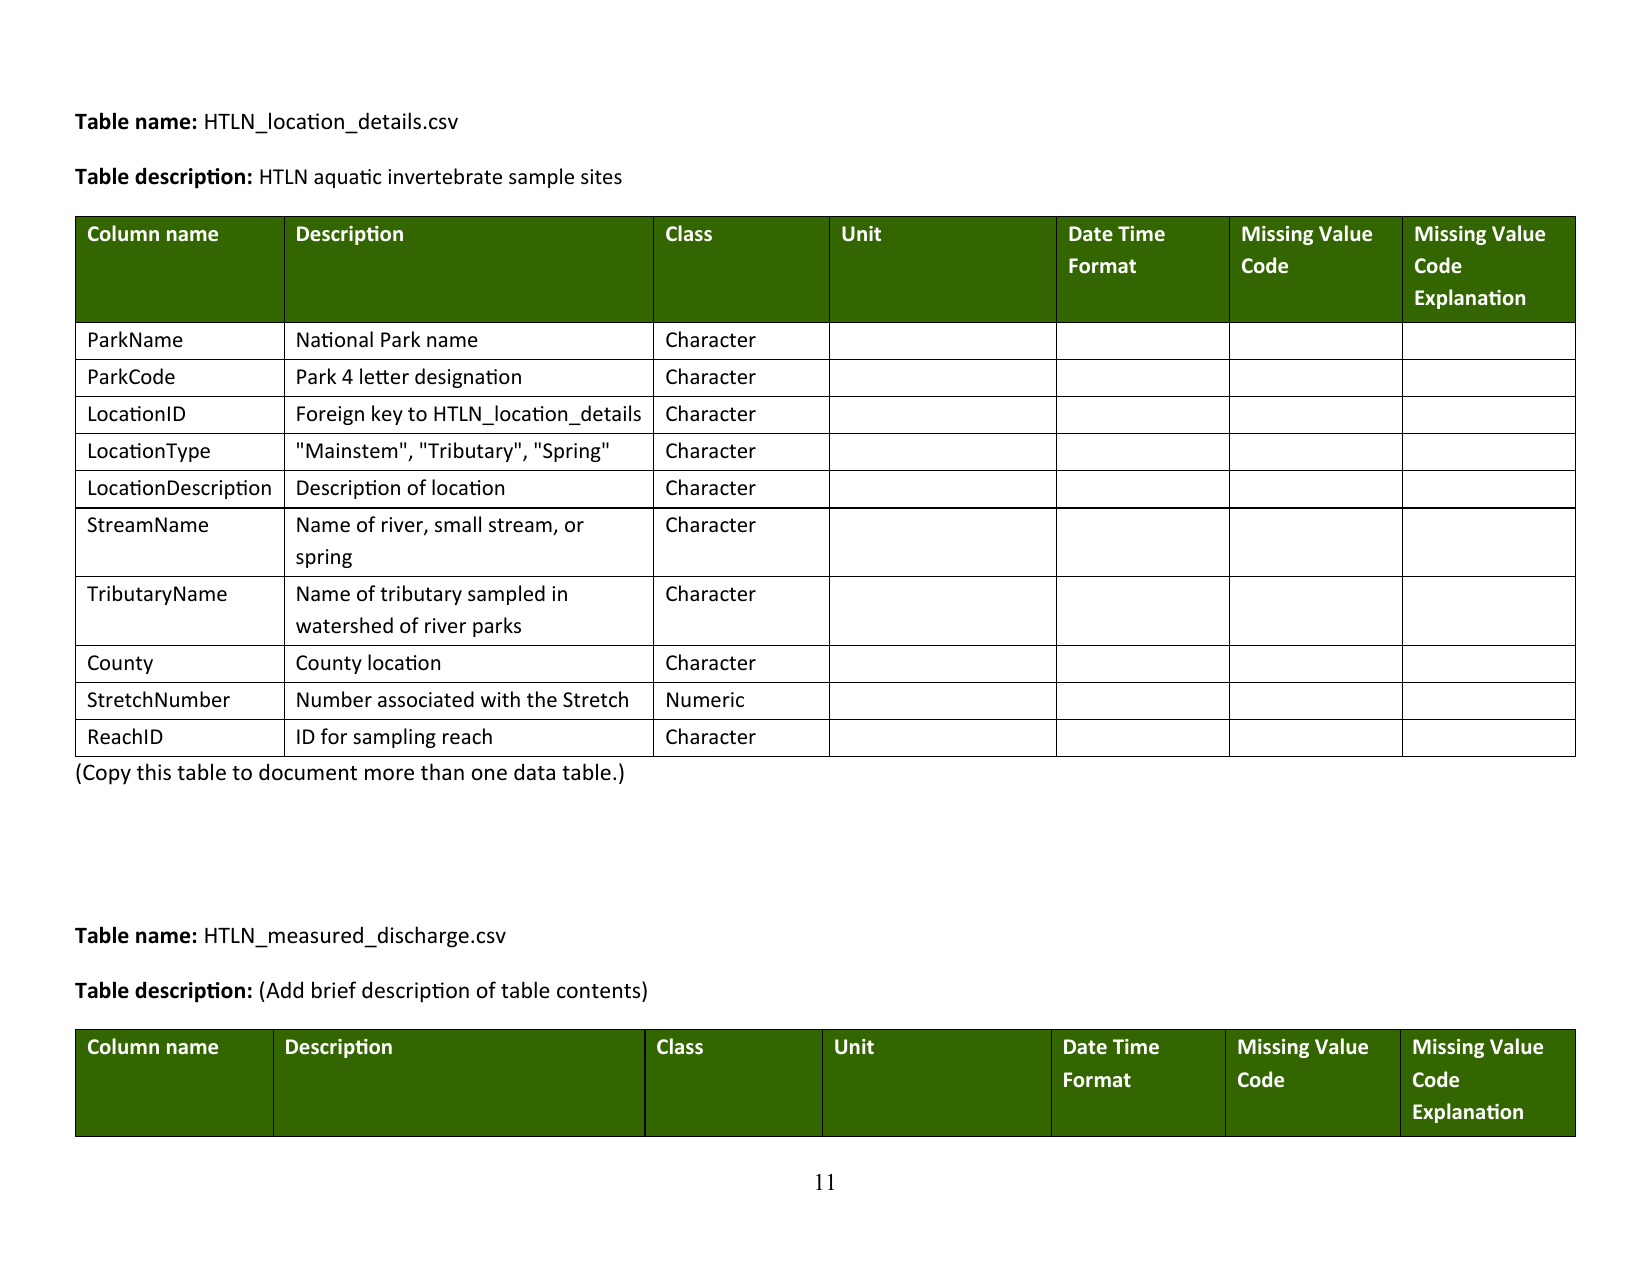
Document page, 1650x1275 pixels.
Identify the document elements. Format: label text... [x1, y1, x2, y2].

table_cell [1403, 683, 1575, 719]
table_cell [1230, 720, 1402, 756]
table_cell County location [285, 646, 653, 682]
table_cell TributaryName [76, 577, 284, 645]
table_cell [1057, 434, 1229, 470]
table_cell Name of river, small stream, or spring [285, 509, 653, 576]
table_header Unit [823, 1030, 1051, 1136]
table_cell [1230, 471, 1402, 507]
table_cell "Mainstem", "Tributary", "Spring" [285, 434, 653, 470]
text Table description: (Add brief description of table contents) [75, 975, 1575, 1004]
table_cell [1057, 720, 1229, 756]
table_cell [1403, 646, 1575, 682]
table_header Class [654, 217, 829, 322]
table_cell [1057, 577, 1229, 645]
table_cell National Park name [285, 323, 653, 359]
table_cell [1057, 360, 1229, 396]
table_cell [1057, 471, 1229, 507]
table_cell [830, 646, 1056, 682]
text (Copy this table to document more than one data table.) [75, 757, 1575, 786]
table_header Description [274, 1030, 644, 1136]
table_cell [1057, 323, 1229, 359]
table_header Description [285, 217, 653, 322]
table_cell [1230, 577, 1402, 645]
table_cell Character [654, 323, 829, 359]
table_header Missing Value Code Explanation [1401, 1030, 1575, 1136]
table_header Date Time Format [1057, 217, 1229, 322]
table_cell ID for sampling reach [285, 720, 653, 756]
table_cell [1403, 360, 1575, 396]
table_cell ParkName [76, 323, 284, 359]
table_header Column name [76, 1030, 273, 1136]
table_cell [1403, 577, 1575, 645]
table_cell StretchNumber [76, 683, 284, 719]
table_cell [830, 397, 1056, 433]
table_cell Character [654, 577, 829, 645]
table_cell Character [654, 646, 829, 682]
table_cell [1403, 397, 1575, 433]
table_cell ReachID [76, 720, 284, 756]
table_cell [1403, 471, 1575, 507]
table_header Missing Value Code Explanation [1403, 217, 1575, 322]
table_cell [1057, 683, 1229, 719]
table_cell [830, 323, 1056, 359]
table_cell Character [654, 471, 829, 507]
table_cell [830, 577, 1056, 645]
table_header Column name [76, 217, 284, 322]
table_cell [1057, 646, 1229, 682]
table_cell [830, 360, 1056, 396]
text Table description: HTLN aquatic invertebrate sample sites [75, 161, 1575, 190]
table_header Unit [830, 217, 1056, 322]
table_cell [1403, 323, 1575, 359]
table_cell Name of tributary sampled in watershed of river parks [285, 577, 653, 645]
table_cell [1230, 397, 1402, 433]
table_cell StreamName [76, 509, 284, 576]
table_cell [830, 683, 1056, 719]
table_cell LocationType [76, 434, 284, 470]
table_cell [1403, 509, 1575, 576]
table_cell ParkCode [76, 360, 284, 396]
table_cell Park 4 letter designation [285, 360, 653, 396]
table_header Class [646, 1030, 822, 1136]
table_cell [1230, 509, 1402, 576]
table_header Missing Value Code [1226, 1030, 1400, 1136]
table_cell Character [654, 509, 829, 576]
table_cell LocationID [76, 397, 284, 433]
table_cell Character [654, 720, 829, 756]
table_cell Character [654, 360, 829, 396]
table_cell Numeric [654, 683, 829, 719]
table_cell [1230, 434, 1402, 470]
table_header Date Time Format [1052, 1030, 1225, 1136]
table_cell Foreign key to HTLN_location_details [285, 397, 653, 433]
table_cell [830, 434, 1056, 470]
table_cell Character [654, 434, 829, 470]
table_cell Description of location [285, 471, 653, 507]
text Table name: HTLN_measured_discharge.csv [75, 920, 1575, 950]
table_cell LocationDescription [76, 471, 284, 507]
table_cell [1230, 683, 1402, 719]
text Table name: HTLN_location_details.csv [75, 107, 1575, 136]
table_cell [830, 509, 1056, 576]
table_cell Character [654, 397, 829, 433]
table_header Missing Value Code [1230, 217, 1402, 322]
table_cell [1057, 397, 1229, 433]
table_cell [1230, 323, 1402, 359]
table_cell [830, 720, 1056, 756]
table_cell [1230, 360, 1402, 396]
table_cell [1403, 434, 1575, 470]
table_cell Number associated with the Stretch [285, 683, 653, 719]
table_cell [830, 471, 1056, 507]
table_cell [1057, 509, 1229, 576]
table_cell County [76, 646, 284, 682]
table_cell [1230, 646, 1402, 682]
table_cell [1403, 720, 1575, 756]
